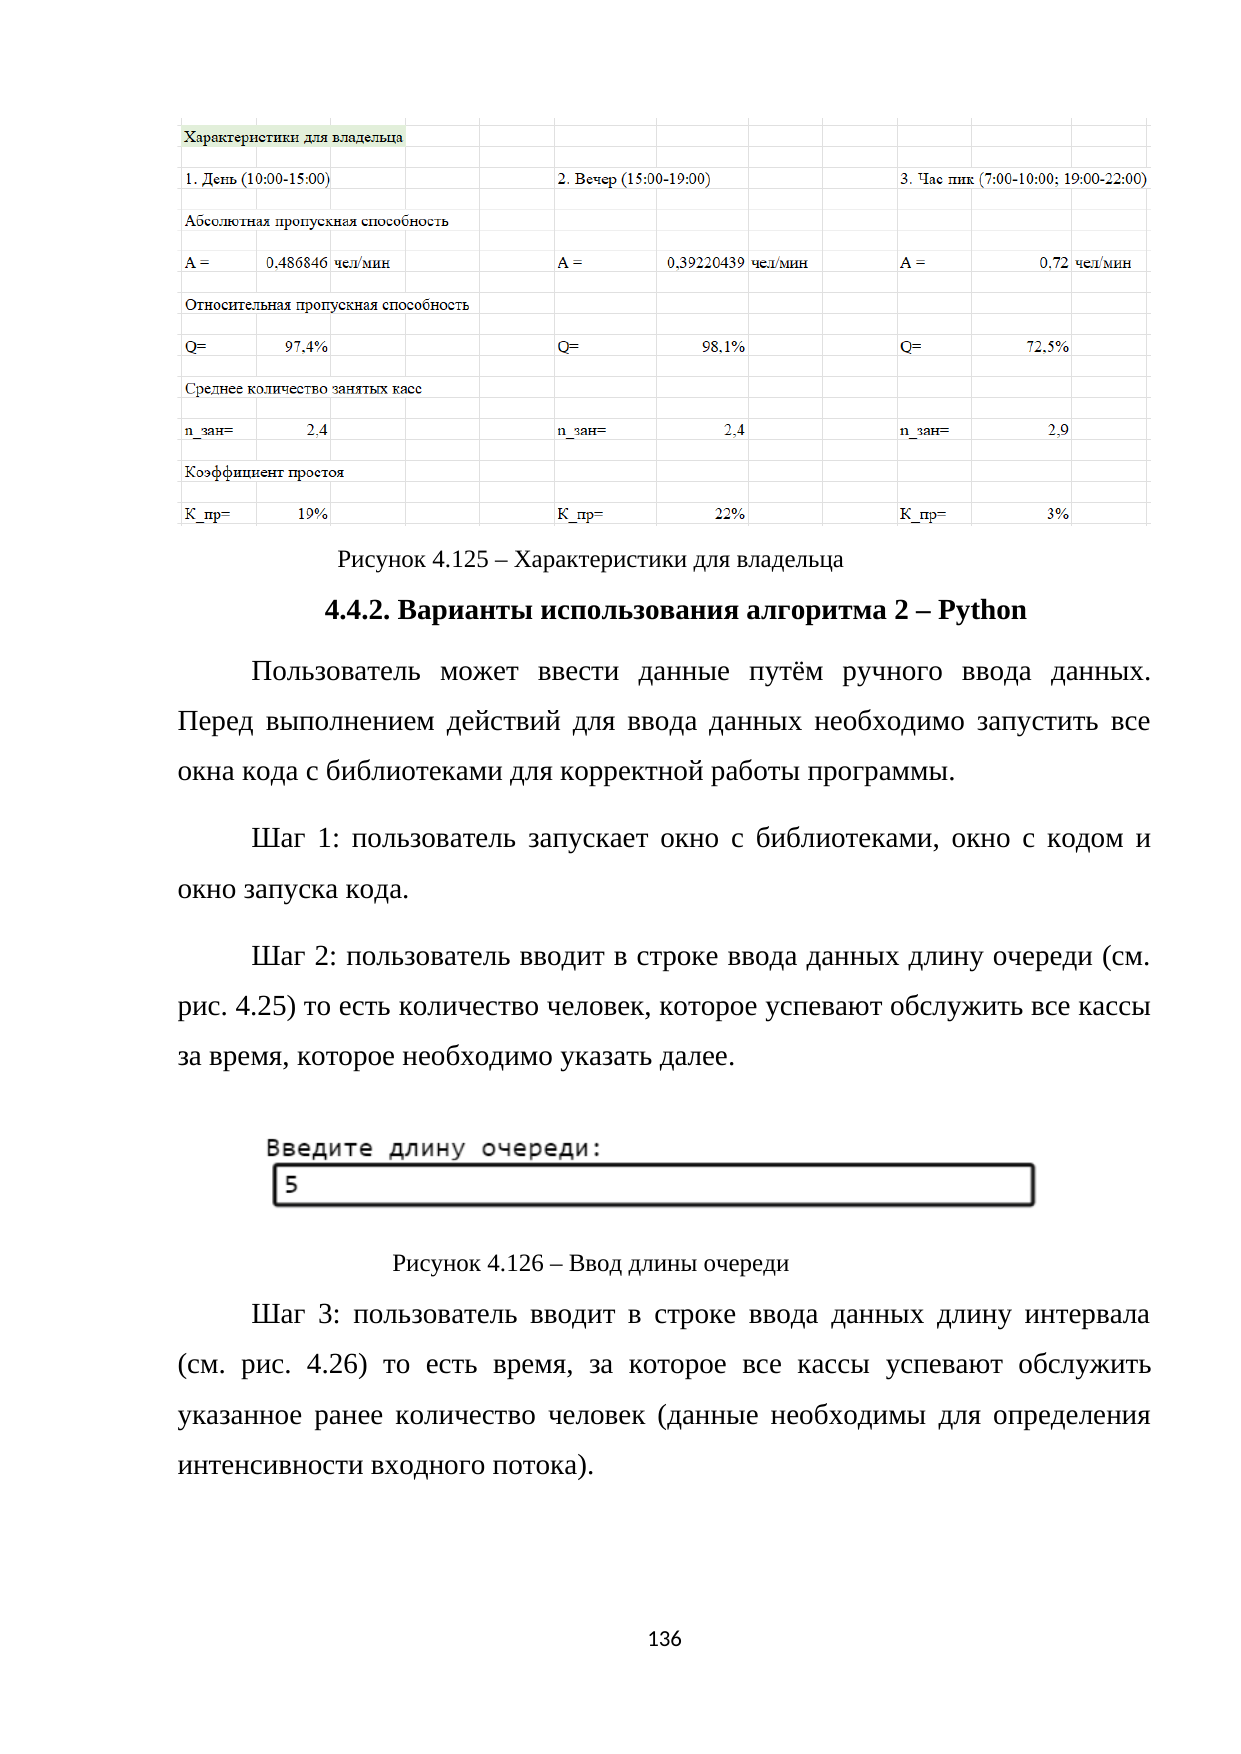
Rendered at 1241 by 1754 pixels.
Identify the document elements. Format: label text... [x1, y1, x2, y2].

text 4.4.2. Варианты использования алгоритма 2 – Python [200, 592, 1152, 626]
text Шаг 1: пользователь запускает окно с библиотеками, окно с кодом и окно запуска кода. [177, 821, 1152, 904]
text Пользователь может ввести данные путём ручного ввода данных. Перед выполнением действий для ввода данных необходимо запустить все окна кода с библиотеками для корректной работы программы. [177, 653, 1152, 787]
picture [251, 1105, 1084, 1218]
text Шаг 3: пользователь вводит в строке ввода данных длину интервала (см. рис. 4.26) то есть время, за которое все кассы успевают обслужить указанное ранее количество человек (данные необходимы для определения интенсивности входного потока). [177, 1296, 1152, 1481]
picture [177, 118, 1151, 526]
text Шаг 2: пользователь вводит в строке ввода данных длину очереди (см. рис. 4.25) то есть количество человек, которое успевают обслужить все кассы за время, которое необходимо указать далее. [177, 938, 1152, 1072]
